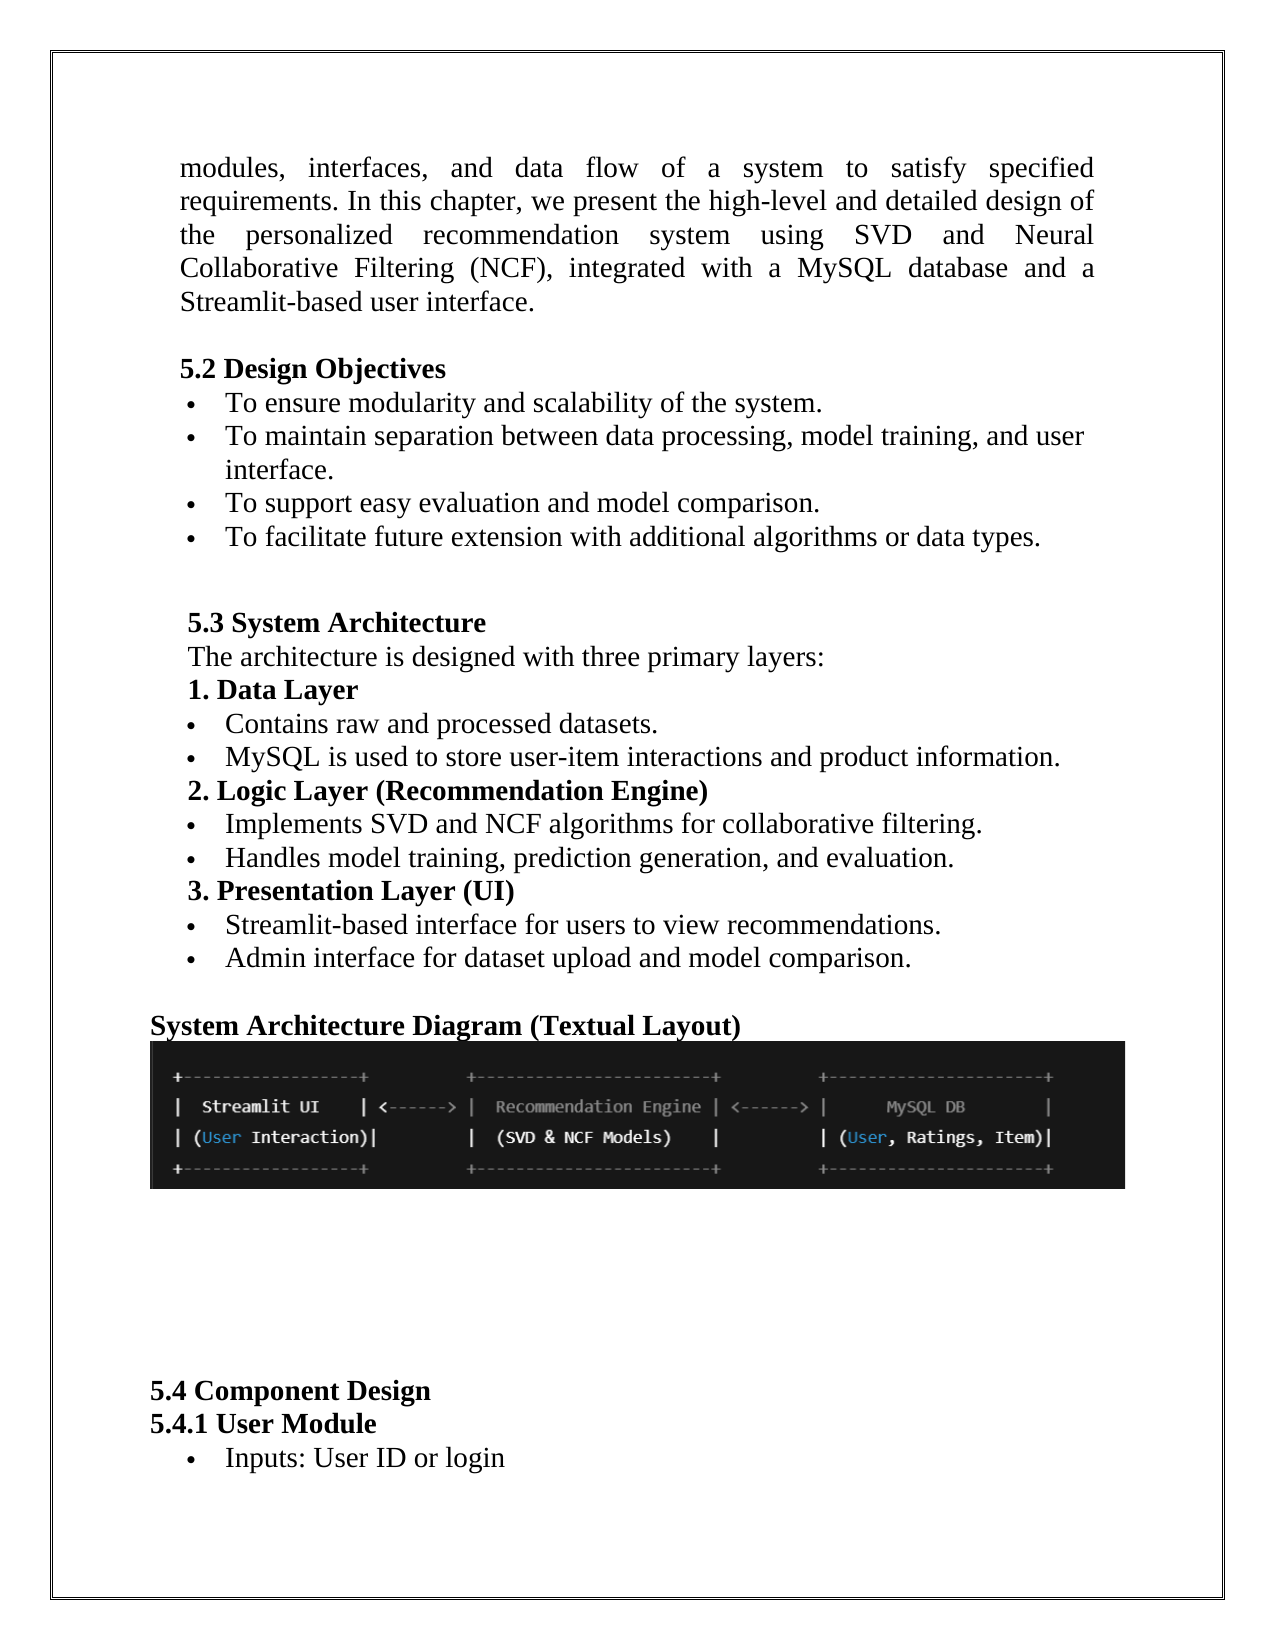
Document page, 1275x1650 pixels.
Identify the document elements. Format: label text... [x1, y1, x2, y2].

text The architecture is designed with three primary layers: [187, 639, 1125, 672]
text 2. Logic Layer (Recommendation Engine) [187, 773, 1125, 806]
list To ensure modularity and scalability of the system. [187, 385, 1125, 418]
text 5.3 System Architecture [187, 605, 1125, 639]
list To maintain separation between data processing, model training, and user interface. [187, 418, 1125, 485]
list Implements SVD and NCF algorithms for collaborative filtering. [187, 806, 1125, 840]
text 5.4 Component Design [150, 1373, 1125, 1407]
list To support easy evaluation and model comparison. [187, 485, 1125, 519]
text 3. Presentation Layer (UI) [187, 873, 1125, 907]
list Admin interface for dataset upload and model comparison. [187, 941, 1125, 974]
list MySQL is used to store user-item interactions and product information. [187, 739, 1125, 773]
picture [150, 1041, 1125, 1189]
text 5.2 Design Objectives [150, 351, 1125, 385]
text 1. Data Layer [187, 672, 1125, 706]
text System Architecture Diagram (Textual Layout) [150, 1008, 1125, 1041]
list Contains raw and processed datasets. [187, 706, 1125, 739]
list Inputs: User ID or login [187, 1440, 1125, 1474]
list Streamlit-based interface for users to view recommendations. [187, 907, 1125, 941]
list To facilitate future extension with additional algorithms or data types. [187, 519, 1125, 552]
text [179, 150, 1095, 318]
text 5.4.1 User Module [150, 1407, 1125, 1440]
list Handles model training, prediction generation, and evaluation. [187, 840, 1125, 873]
